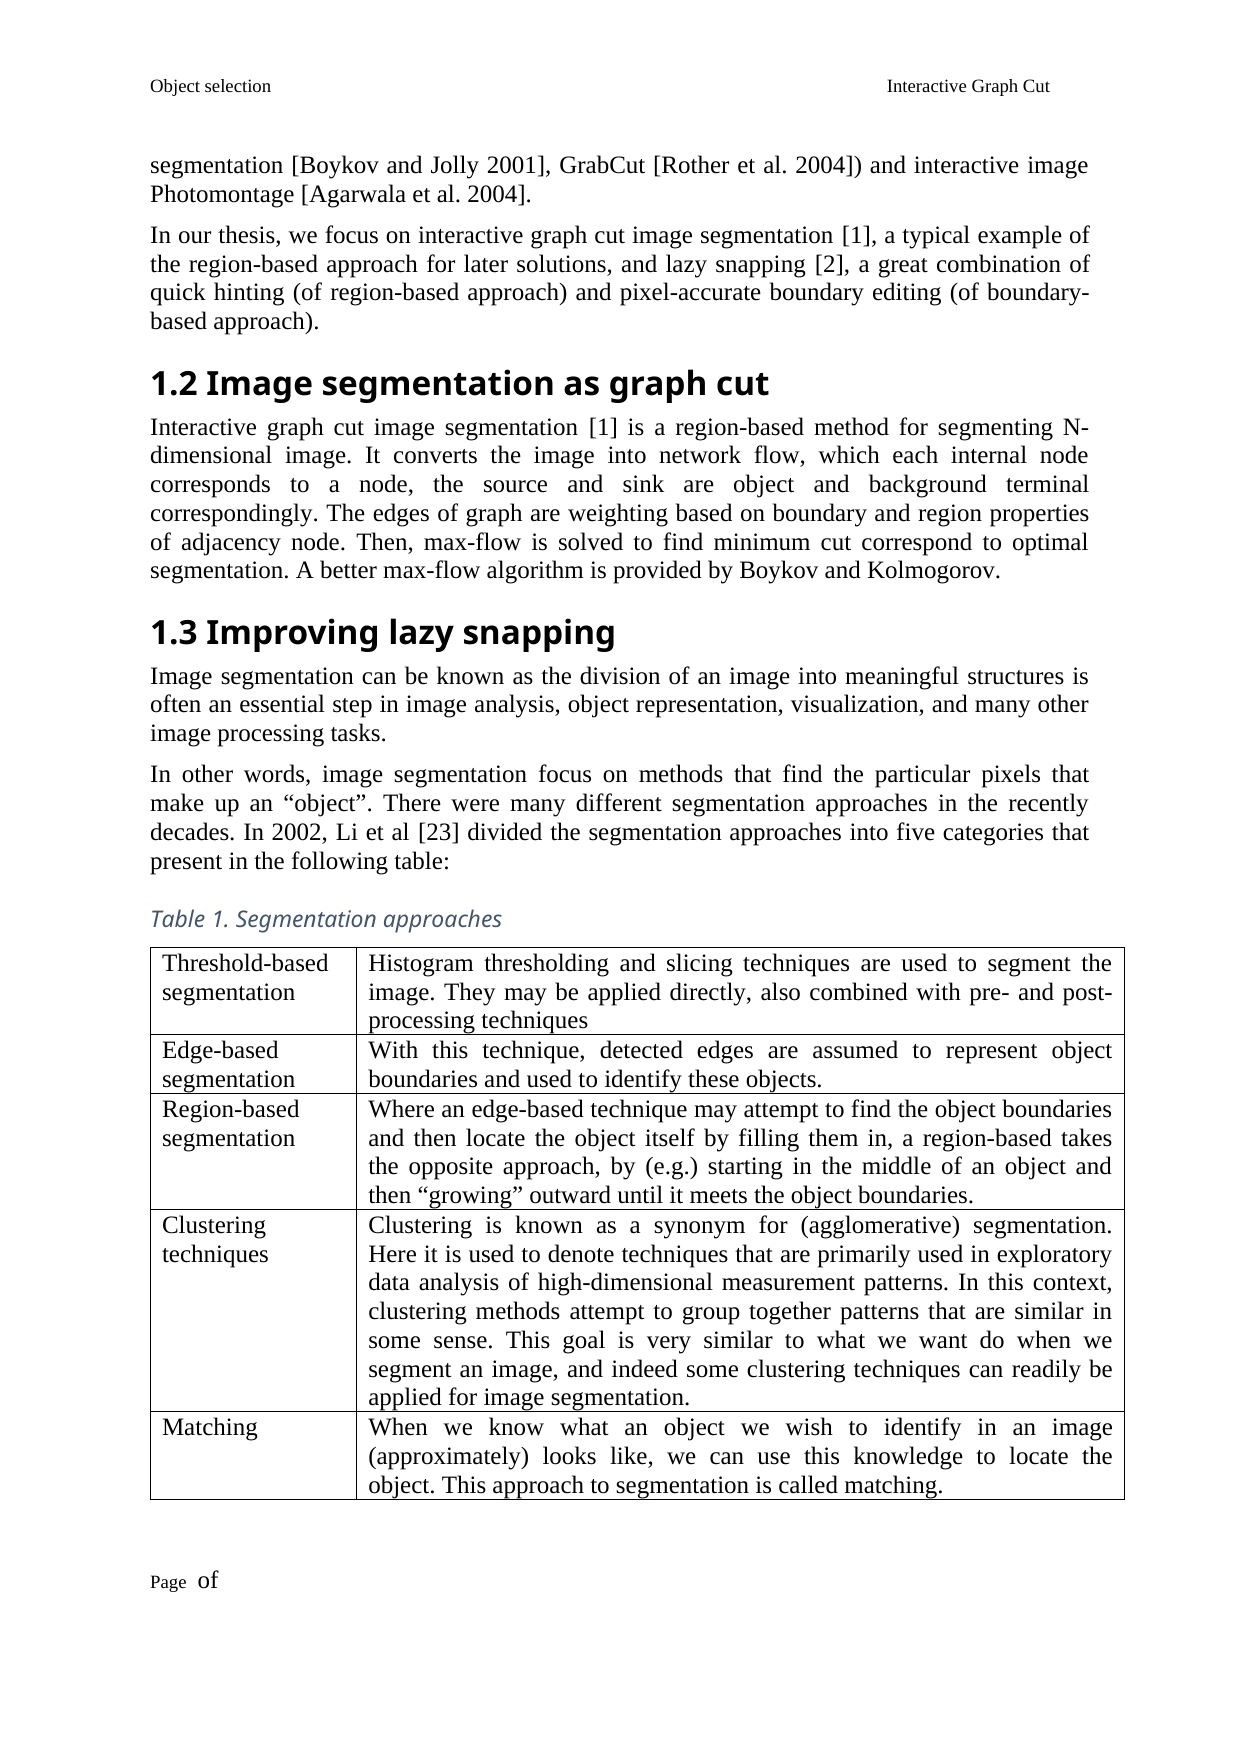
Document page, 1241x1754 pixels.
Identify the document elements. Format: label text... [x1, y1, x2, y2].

text In our thesis, we focus on interactive graph cut image segmentation [1], a typical example of the region-based approach for later solutions, and lazy snapping [2], a great combination of quick hinting (of region-based approach) and pixel-accurate boundary editing (of boundary-based approach). [150, 220, 1090, 335]
table_cell With this technique, detected edges are assumed to represent object boundaries and used to identify these objects. [357, 1035, 1124, 1093]
table_cell Where an edge-based technique may attempt to find the object boundaries and then locate the object itself by filling them in, a region-based takes the opposite approach, by (e.g.) starting in the middle of an object and then “growing” outward until it meets the object boundaries. [357, 1094, 1124, 1209]
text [150, 150, 1090, 207]
table_header Histogram thresholding and slicing techniques are used to segment the image. They may be applied directly, also combined with pre- and post-processing techniques [357, 948, 1124, 1034]
table_cell Clustering is known as a synonym for (agglomerative) segmentation. Here it is used to denote techniques that are primarily used in exploratory data analysis of high-dimensional measurement patterns. In this context, clustering methods attempt to group together patterns that are similar in some sense. This goal is very similar to what we want do when we segment an image, and indeed some clustering techniques can readily be applied for image segmentation. [357, 1210, 1124, 1411]
table_cell Region-based segmentation [151, 1094, 356, 1209]
text Image segmentation can be known as the division of an image into meaningful structures is often an essential step in image analysis, object representation, visualization, and many other image processing tasks. [150, 661, 1090, 747]
text In other words, image segmentation focus on methods that find the particular pixels that make up an “object”. There were many different segmentation approaches in the recently decades. In 2002, Li et al [23] divided the segmentation approaches into five categories that present in the following table: [150, 759, 1090, 874]
subtitle Improving lazy snapping [150, 609, 1090, 654]
text Interactive graph cut image segmentation [1] is a region-based method for segmenting N-dimensional image. It converts the image into network flow, which each internal node corresponds to a node, the source and sink are object and background terminal correspondingly. The edges of graph are weighting based on boundary and region properties of adjacency node. Then, max-flow is solved to find minimum cut correspond to optimal segmentation. A better max-flow algorithm is provided by Boykov and Kolmogorov. [150, 412, 1090, 584]
text Table 1. Segmentation approaches [150, 903, 1090, 934]
table_cell Edge-based segmentation [151, 1035, 356, 1093]
table_cell Matching [151, 1412, 356, 1498]
table_cell Clustering techniques [151, 1210, 356, 1411]
table_cell When we know what an object we wish to identify in an image (approximately) looks like, we can use this knowledge to locate the object. This approach to segmentation is called matching. [357, 1412, 1124, 1498]
subtitle Image segmentation as graph cut [150, 360, 1090, 405]
table_header Threshold-based segmentation [151, 948, 356, 1034]
